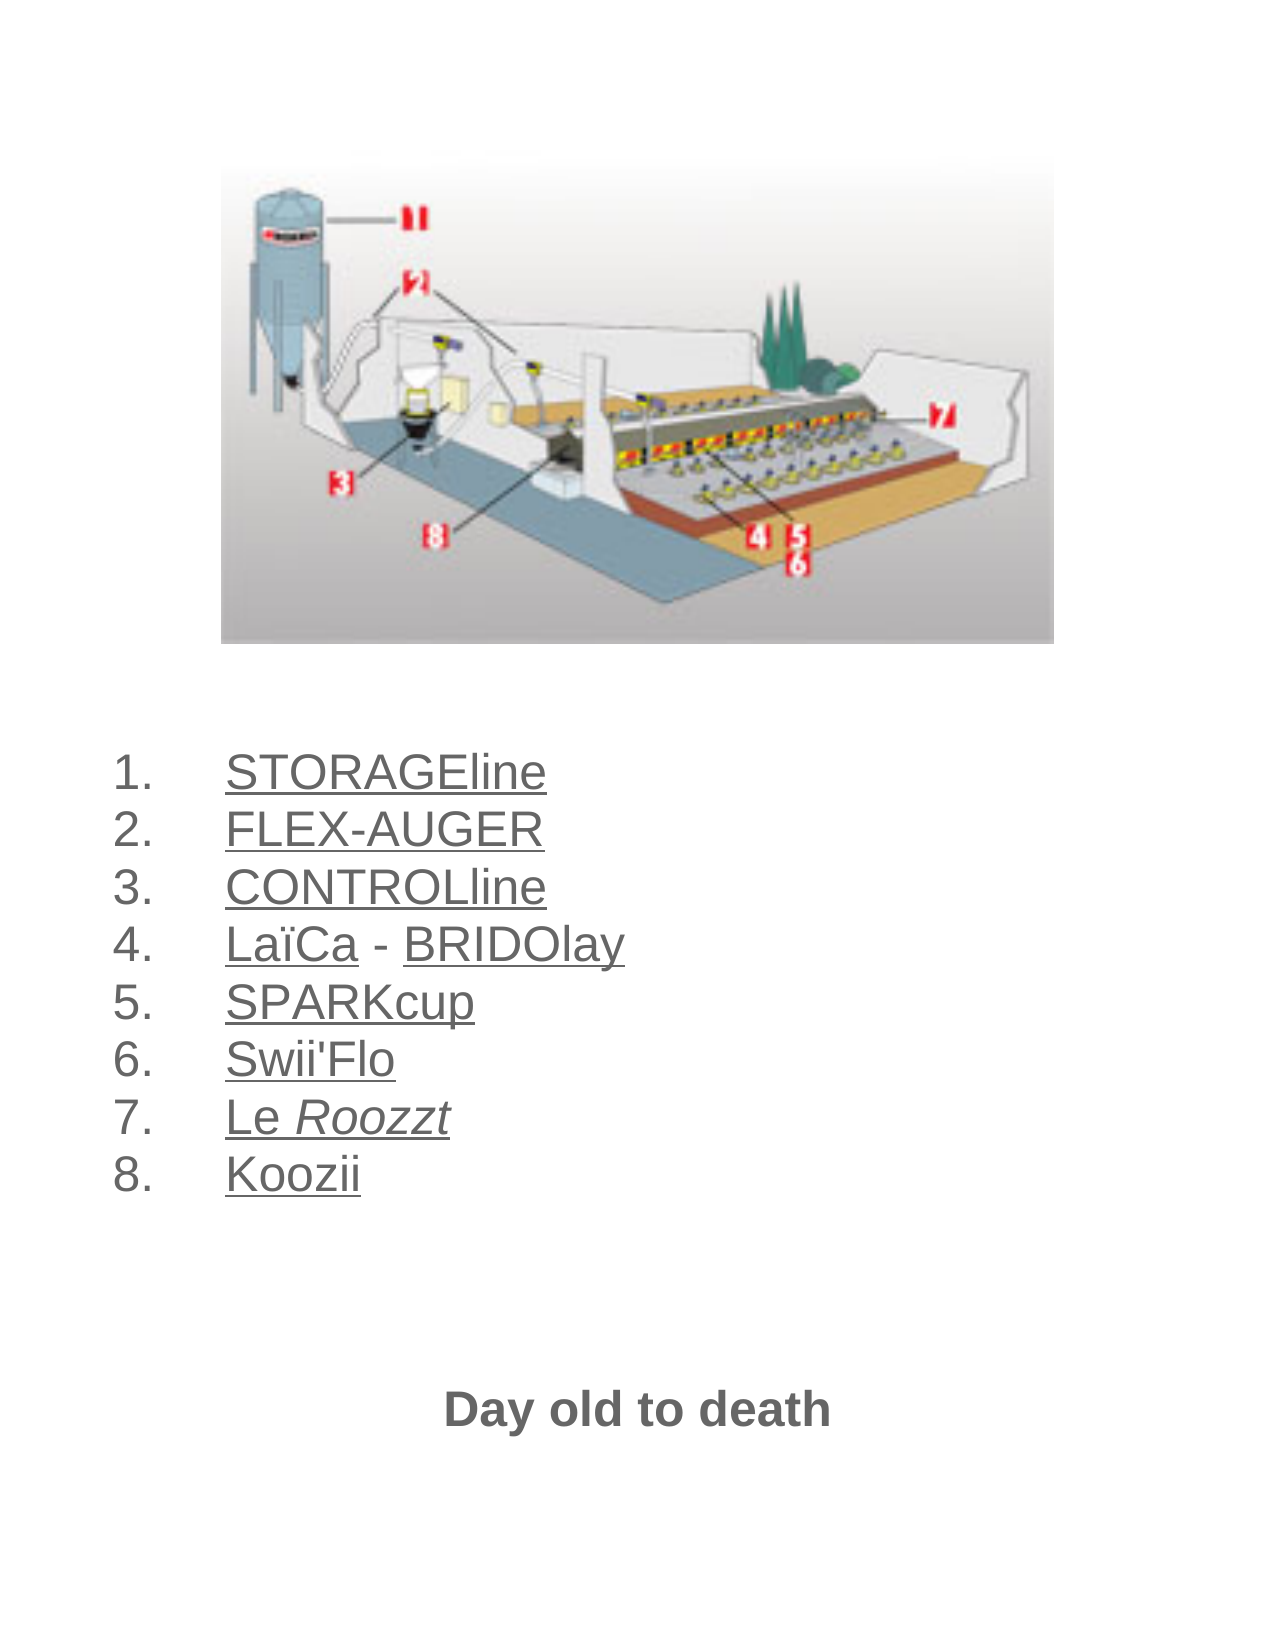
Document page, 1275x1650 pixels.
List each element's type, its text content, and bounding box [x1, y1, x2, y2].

subtitle Day old to death [150, 1379, 1125, 1437]
list Swii'Flo [112, 1030, 1125, 1087]
list Le Roozzt [112, 1087, 1125, 1145]
list Koozii [112, 1145, 1125, 1202]
list LaïCa - BRIDOlay [112, 915, 1125, 972]
list CONTROLline [112, 857, 1125, 915]
list FLEX-AUGER [112, 800, 1125, 857]
list SPARKcup [112, 972, 1125, 1030]
list STORAGEline [112, 742, 1125, 800]
picture [221, 150, 1054, 644]
